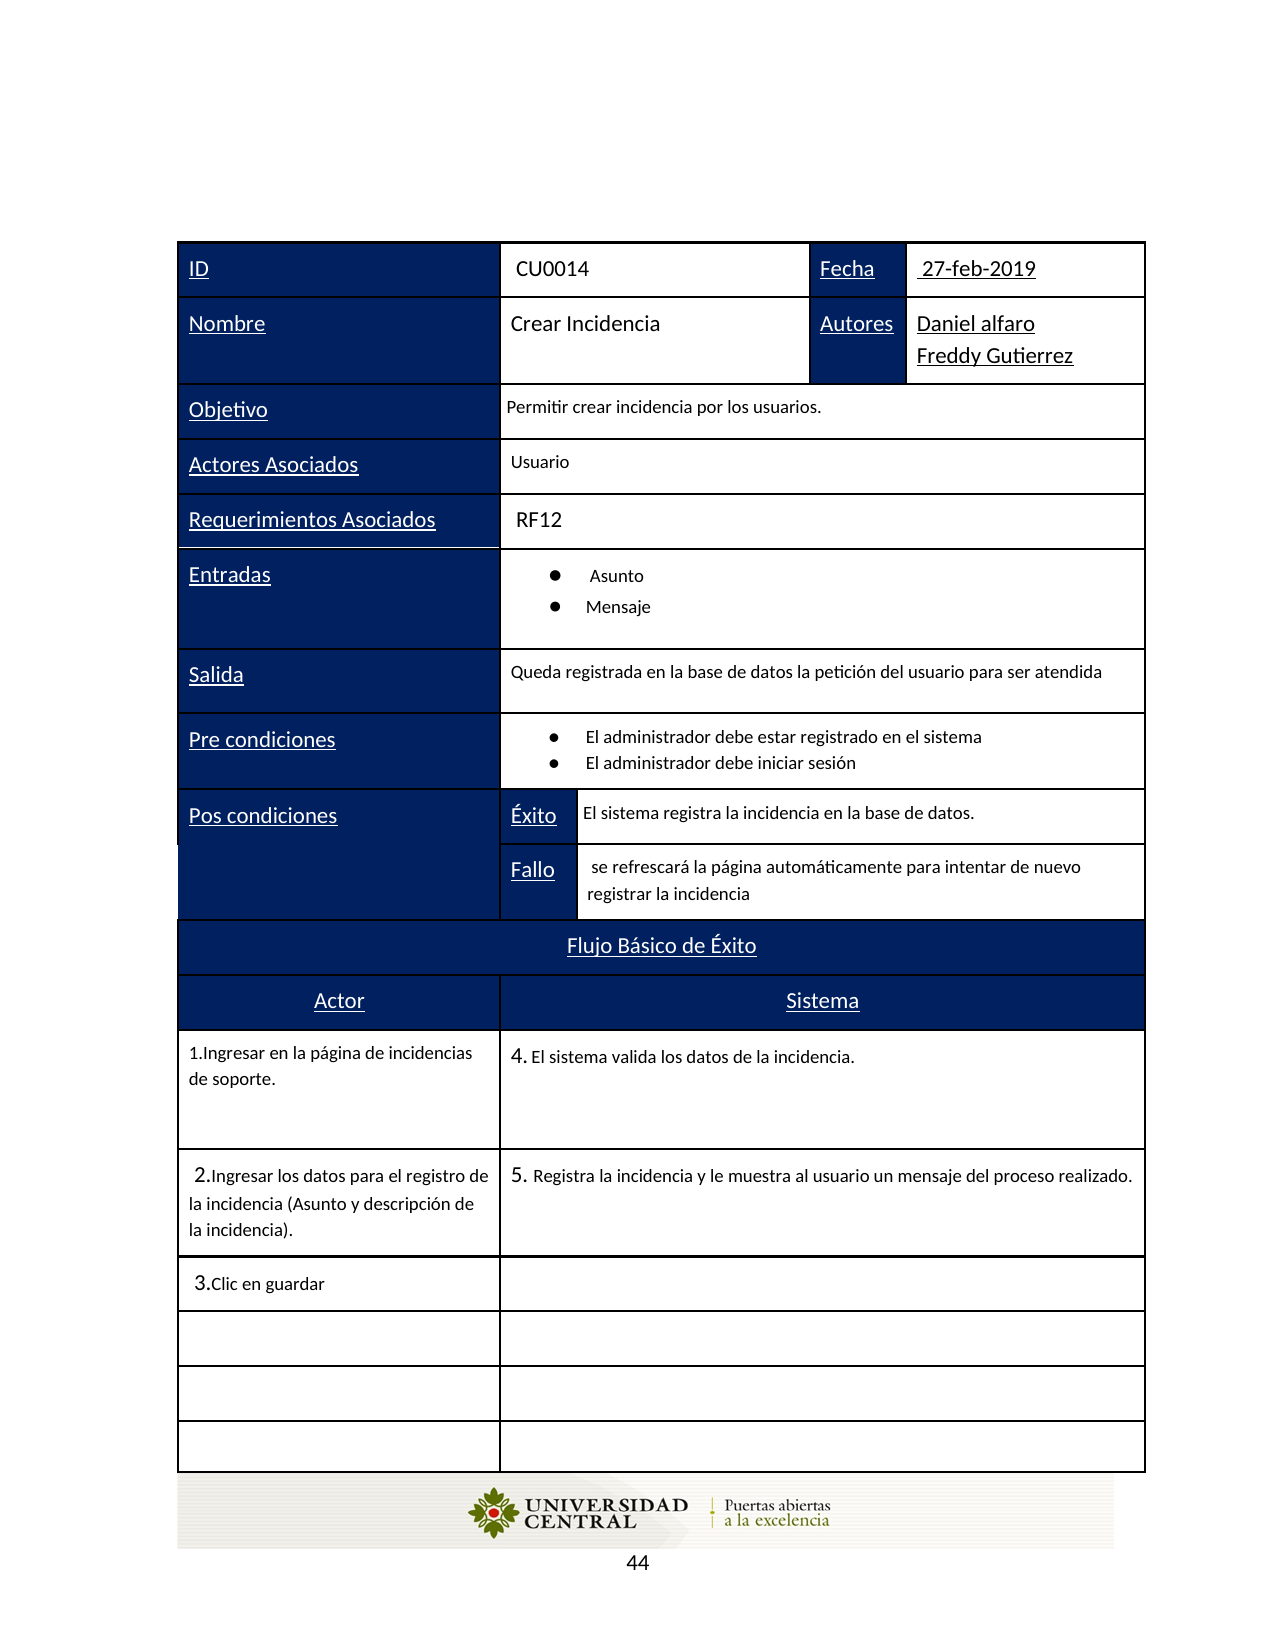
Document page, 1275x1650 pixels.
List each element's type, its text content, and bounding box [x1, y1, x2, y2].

table_header Fecha [811, 244, 905, 296]
picture [177, 1473, 1115, 1549]
table_cell Fallo [501, 845, 576, 919]
table_cell 2.Ingresar los datos para el registro de la incidencia (Asunto y descripción de la incidencia). [179, 1150, 499, 1255]
table_cell Actor [179, 976, 499, 1029]
table_cell 4. El sistema valida los datos de la incidencia. [501, 1031, 1144, 1148]
table_cell Pre condiciones [179, 714, 499, 788]
table_cell Crear Incidencia [501, 298, 809, 383]
table_cell Entradas [179, 550, 499, 648]
table_cell Queda registrada en la base de datos la petición del usuario para ser atendida [501, 650, 1144, 712]
table_cell [179, 1422, 499, 1471]
table_cell RF12 [501, 495, 1144, 547]
table_cell Actores Asociados [179, 440, 499, 493]
table_header CU0014 [501, 244, 809, 296]
table_cell El administrador debe estar registrado en el sistema El administrador debe iniciar sesión [501, 714, 1144, 788]
table_cell se refrescará la página automáticamente para intentar de nuevo registrar la incidencia [578, 845, 1144, 919]
table_cell El sistema registra la incidencia en la base de datos. [578, 790, 1144, 843]
table_cell [501, 1422, 1144, 1471]
table_cell Objetivo [179, 385, 499, 438]
table_cell 1.Ingresar en la página de incidencias de soporte. [179, 1031, 499, 1148]
table_cell [501, 1258, 1144, 1310]
table_cell Nombre [179, 298, 499, 383]
table_cell Flujo Básico de Éxito [179, 921, 1144, 974]
table_cell Salida [179, 650, 499, 712]
table_cell [501, 1312, 1144, 1365]
table_cell [179, 1312, 499, 1365]
table_header ID [179, 244, 499, 296]
table_cell 3.Clic en guardar [179, 1258, 499, 1310]
table_cell Daniel alfaro Freddy Gutierrez [907, 298, 1144, 383]
table_cell Usuario [501, 440, 1144, 493]
table_cell [501, 1367, 1144, 1420]
table_cell Pos condiciones [178, 790, 499, 919]
table_cell Permitir crear incidencia por los usuarios. [501, 385, 1144, 438]
table_cell Sistema [501, 976, 1144, 1029]
table_cell Éxito [501, 790, 576, 843]
table_cell [179, 1367, 499, 1420]
table_cell Asunto Mensaje [501, 550, 1144, 648]
table_cell Autores [811, 298, 905, 383]
table_cell Requerimientos Asociados [179, 495, 499, 547]
table_header 27-feb-2019 [907, 244, 1144, 296]
table_cell 5. Registra la incidencia y le muestra al usuario un mensaje del proceso realizado. [501, 1150, 1144, 1255]
